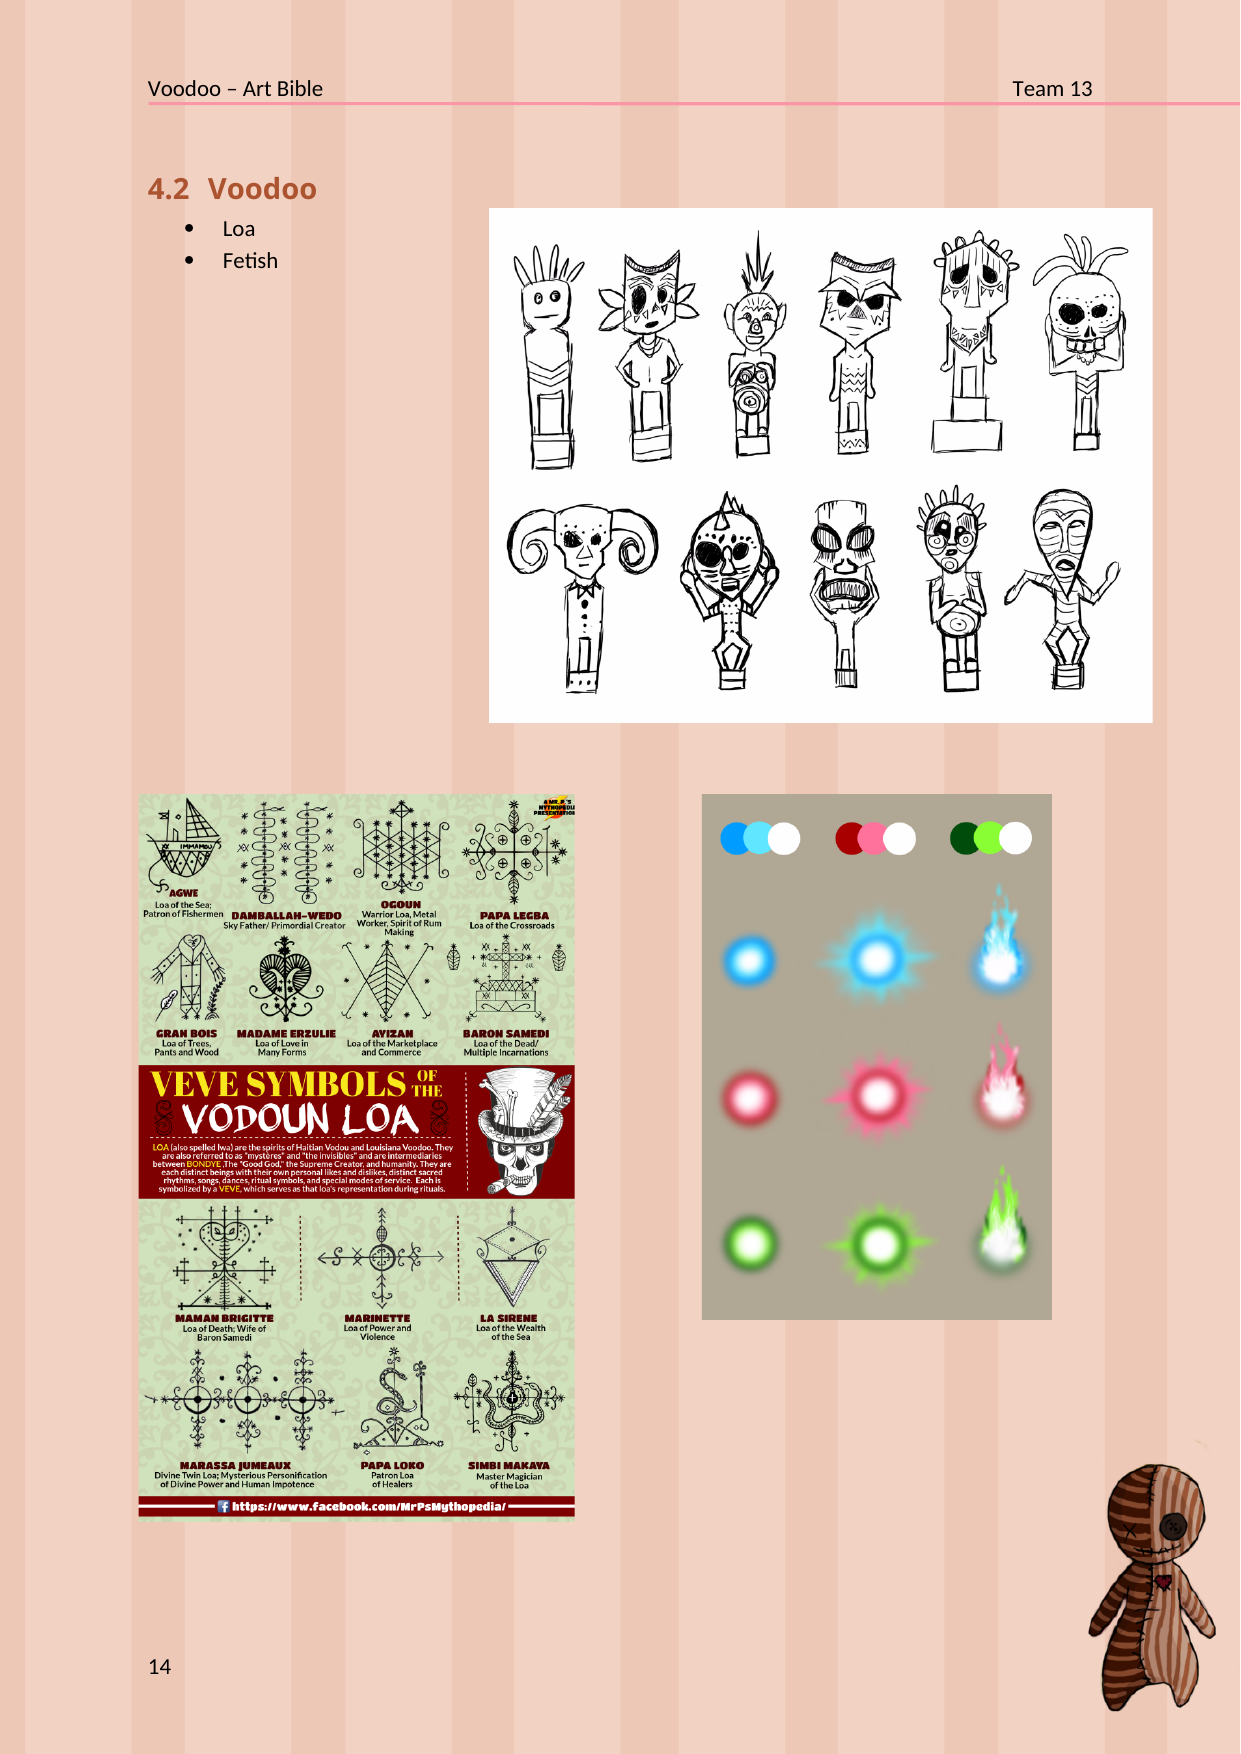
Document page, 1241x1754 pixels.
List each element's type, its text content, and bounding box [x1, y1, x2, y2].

picture [0, 0, 1241, 1754]
list Loa [185, 214, 489, 242]
subtitle Voodoo [148, 168, 1093, 208]
list Fetish [185, 246, 489, 274]
